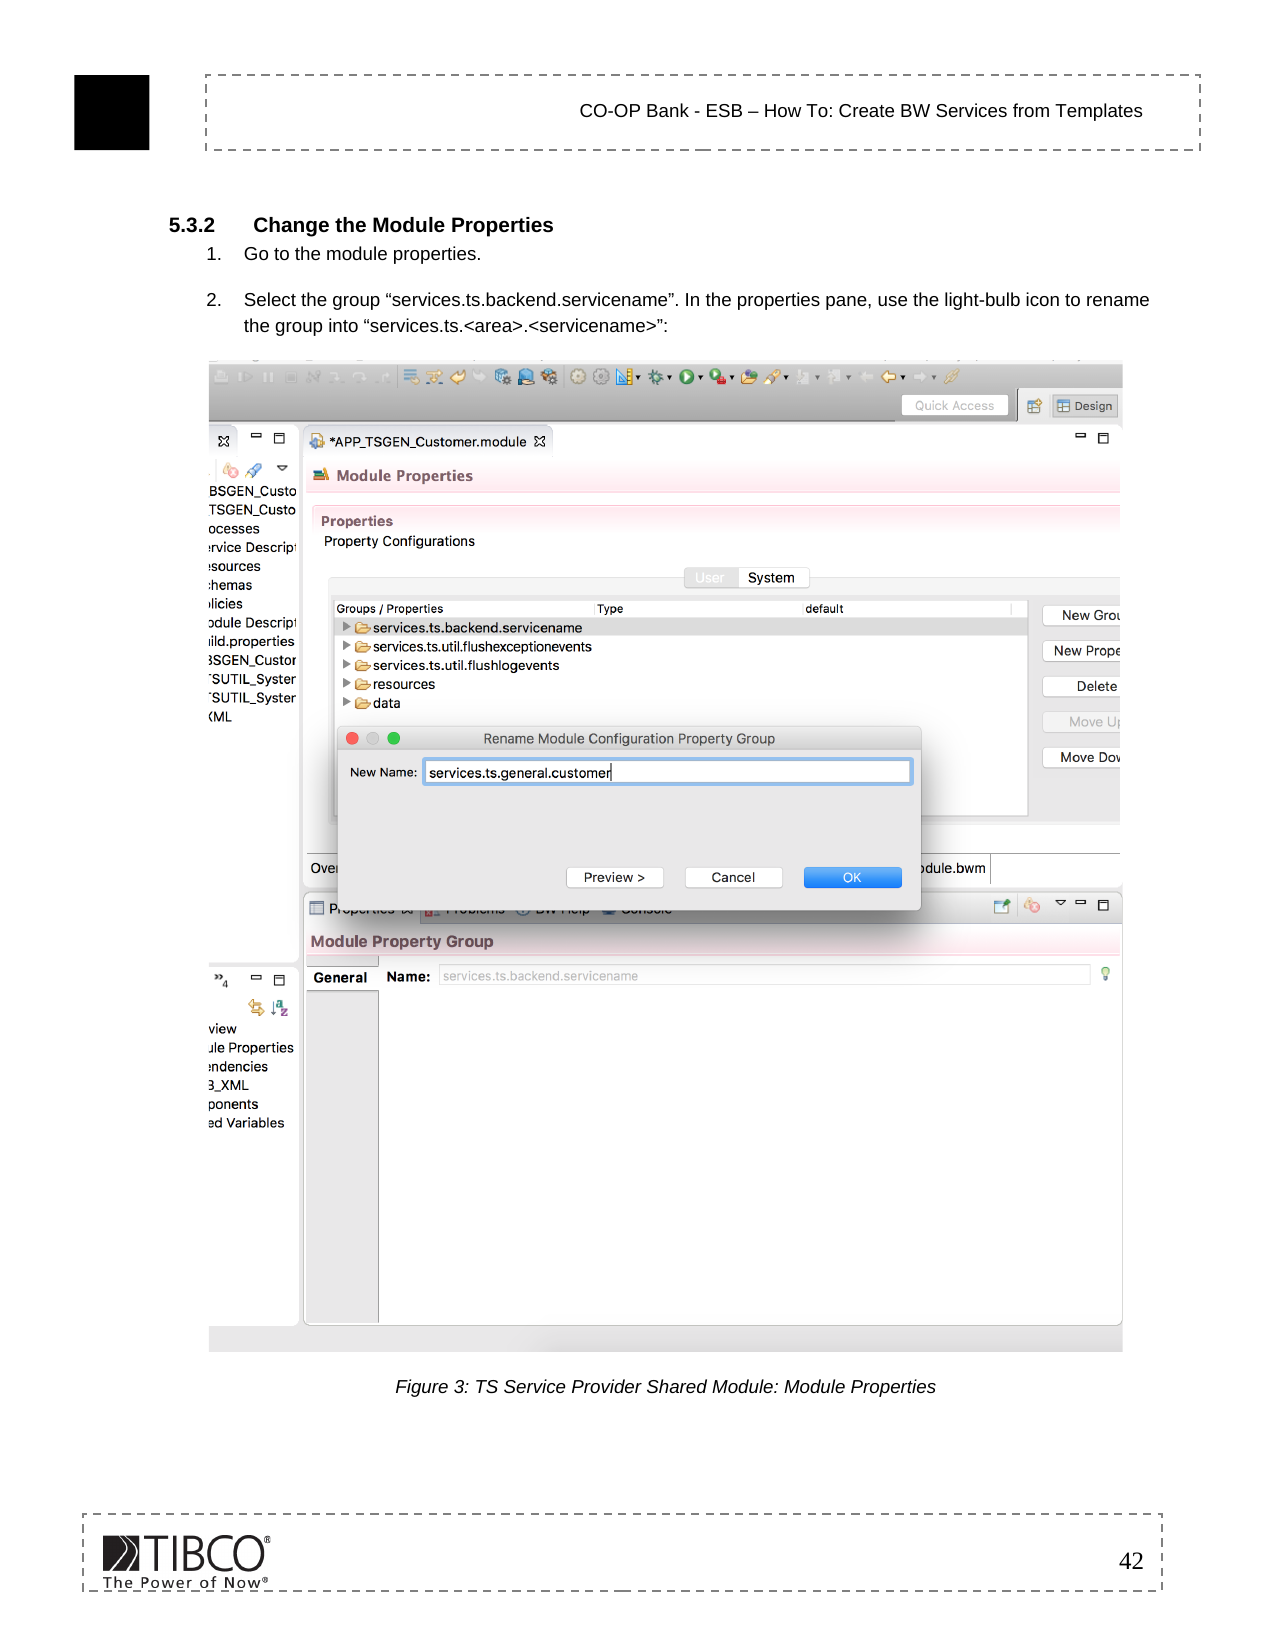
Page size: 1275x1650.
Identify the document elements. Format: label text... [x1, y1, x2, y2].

subtitle Change the Module Properties [169, 212, 1162, 236]
list Go to the module properties. [206, 243, 1162, 264]
list Select the group “services.ts.backend.servicename”. In the properties pane, use the light-bulb icon to rename the group into “services.ts.<area>.<servicename>”: [206, 288, 1162, 337]
text Figure 3: TS Service Provider Shared Module: Module Properties [169, 1376, 1162, 1397]
picture [103, 1535, 271, 1588]
picture [208, 360, 1123, 1352]
